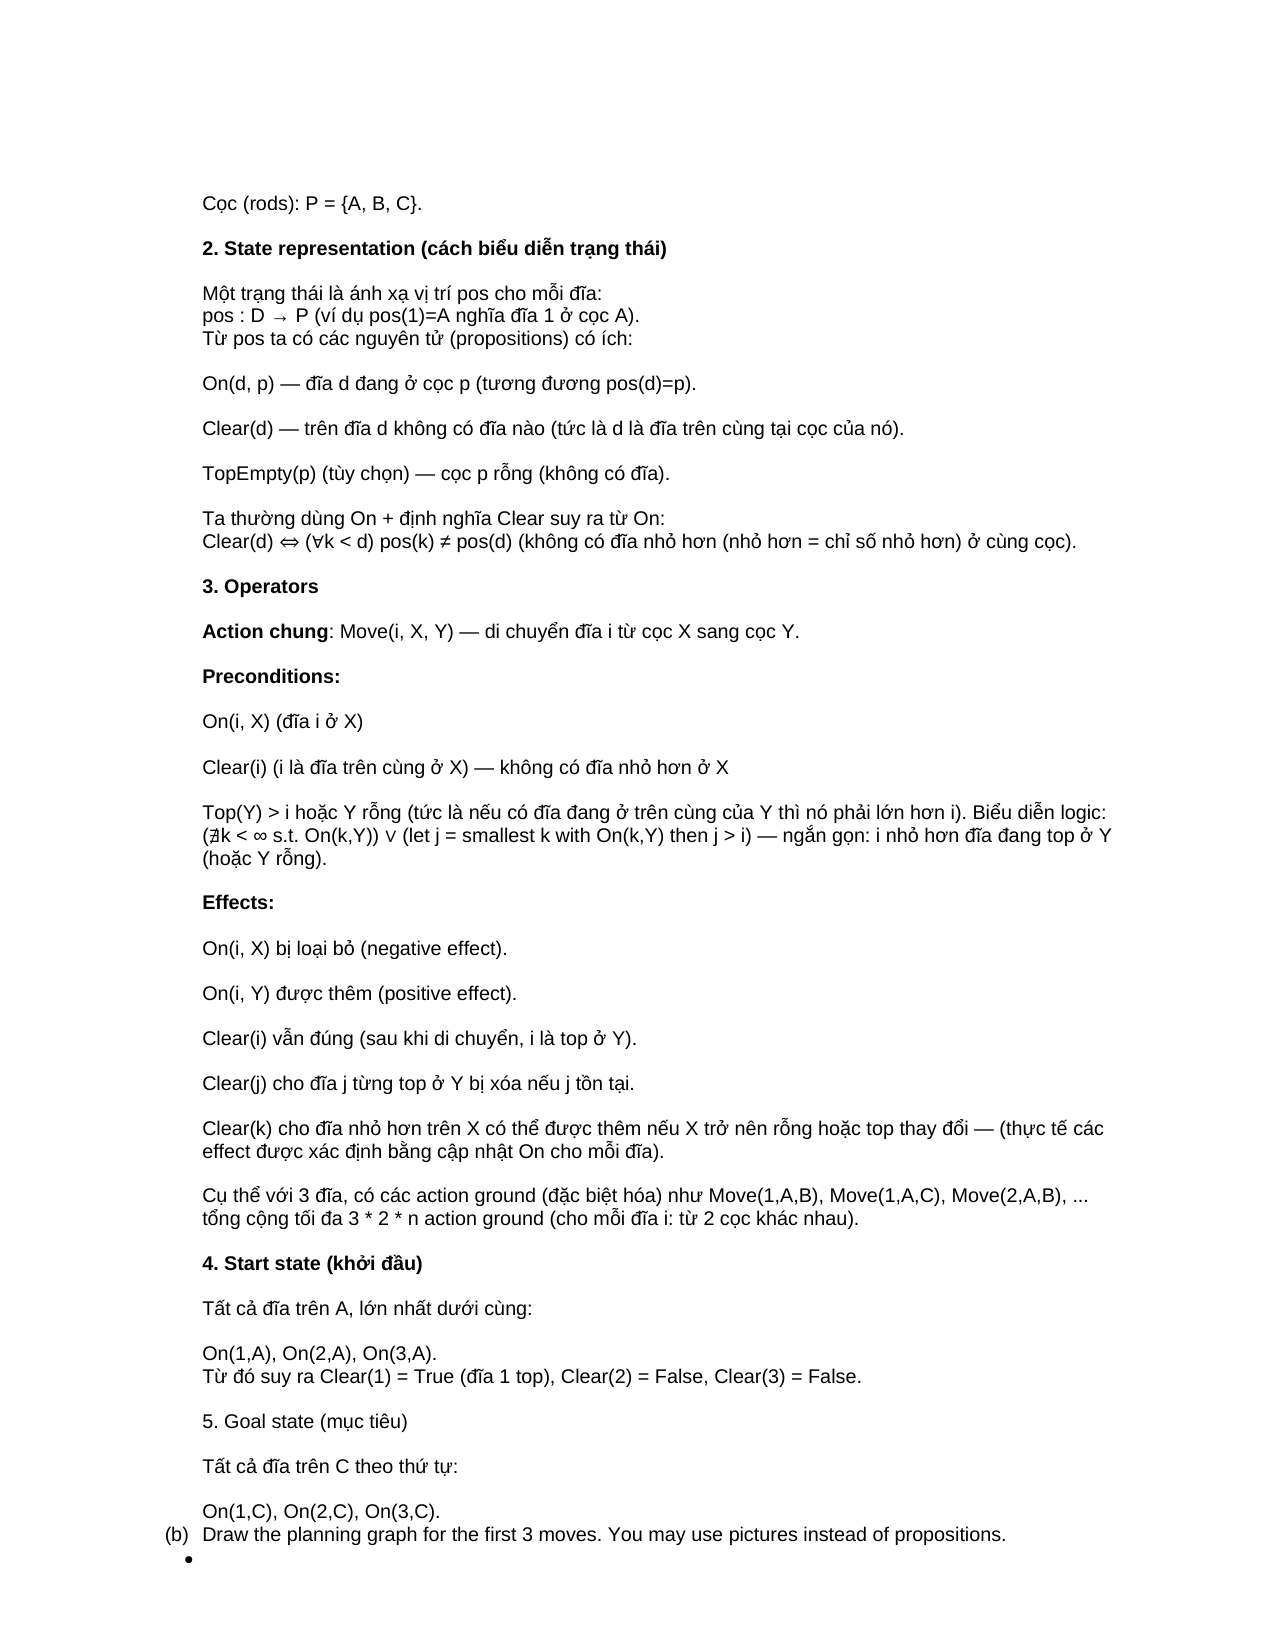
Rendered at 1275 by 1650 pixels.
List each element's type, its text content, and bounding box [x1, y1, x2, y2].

list Cọc (rods): P = {A, B, C}. [202, 192, 1127, 215]
list On(i, Y) được thêm (positive effect). [202, 982, 1127, 1004]
list Từ pos ta có các nguyên tử (propositions) có ích: [202, 327, 1127, 350]
list Action chung: Move(i, X, Y) — di chuyển đĩa i từ cọc X sang cọc Y. [202, 621, 1127, 643]
list Tất cả đĩa trên A, lớn nhất dưới cùng: [202, 1298, 1127, 1320]
list Preconditions: [202, 666, 1127, 688]
list Clear(d) ⇔ (∀k < d) pos(k) ≠ pos(d) (không có đĩa nhỏ hơn (nhỏ hơn = chỉ số nhỏ hơn) ở cùng cọc). [202, 530, 1127, 553]
list Clear(i) vẫn đúng (sau khi di chuyển, i là top ở Y). [202, 1027, 1127, 1049]
list 2. State representation (cách biểu diễn trạng thái) [202, 237, 1127, 260]
list TopEmpty(p) (tùy chọn) — cọc p rỗng (không có đĩa). [202, 463, 1127, 485]
list pos : D → P (ví dụ pos(1)=A nghĩa đĩa 1 ở cọc A). [202, 305, 1127, 327]
list Clear(j) cho đĩa j từng top ở Y bị xóa nếu j tồn tại. [202, 1072, 1127, 1095]
list Clear(i) (i là đĩa trên cùng ở X) — không có đĩa nhỏ hơn ở X [202, 756, 1127, 778]
list On(1,C), On(2,C), On(3,C). [202, 1501, 1127, 1523]
list Clear(k) cho đĩa nhỏ hơn trên X có thể được thêm nếu X trở nên rỗng hoặc top thay đổi — (thực tế các effect được xác định bằng cập nhật On cho mỗi đĩa). [202, 1117, 1127, 1162]
list Tất cả đĩa trên C theo thứ tự: [202, 1455, 1127, 1478]
list On(i, X) (đĩa i ở X) [202, 711, 1127, 733]
list Clear(d) — trên đĩa d không có đĩa nào (tức là d là đĩa trên cùng tại cọc của nó). [202, 417, 1127, 440]
list 5. Goal state (mục tiêu) [202, 1410, 1127, 1433]
list On(d, p) — đĩa d đang ở cọc p (tương đương pos(d)=p). [202, 372, 1127, 395]
list On(i, X) bị loại bỏ (negative effect). [202, 937, 1127, 959]
list 3. Operators [202, 576, 1127, 598]
list 4. Start state (khởi đầu) [202, 1253, 1127, 1275]
list Draw the planning graph for the first 3 moves. You may use pictures instead of propositions. [164, 1523, 1151, 1546]
list On(1,A), On(2,A), On(3,A). [202, 1343, 1127, 1365]
list Từ đó suy ra Clear(1) = True (đĩa 1 top), Clear(2) = False, Clear(3) = False. [202, 1365, 1127, 1388]
list Một trạng thái là ánh xạ vị trí pos cho mỗi đĩa: [202, 282, 1127, 305]
list Effects: [202, 892, 1127, 914]
list Top(Y) > i hoặc Y rỗng (tức là nếu có đĩa đang ở trên cùng của Y thì nó phải lớn hơn i). Biểu diễn logic: (∄k < ∞ s.t. On(k,Y)) ∨ (let j = smallest k with On(k,Y) then j > i) — ngắn gọn: i nhỏ hơn đĩa đang top ở Y (hoặc Y rỗng). [202, 801, 1127, 869]
list Ta thường dùng On + định nghĩa Clear suy ra từ On: [202, 508, 1127, 530]
list Cụ thể với 3 đĩa, có các action ground (đặc biệt hóa) như Move(1,A,B), Move(1,A,C), Move(2,A,B), ... tổng cộng tối đa 3 * 2 * n action ground (cho mỗi đĩa i: từ 2 cọc khác nhau). [202, 1185, 1127, 1230]
